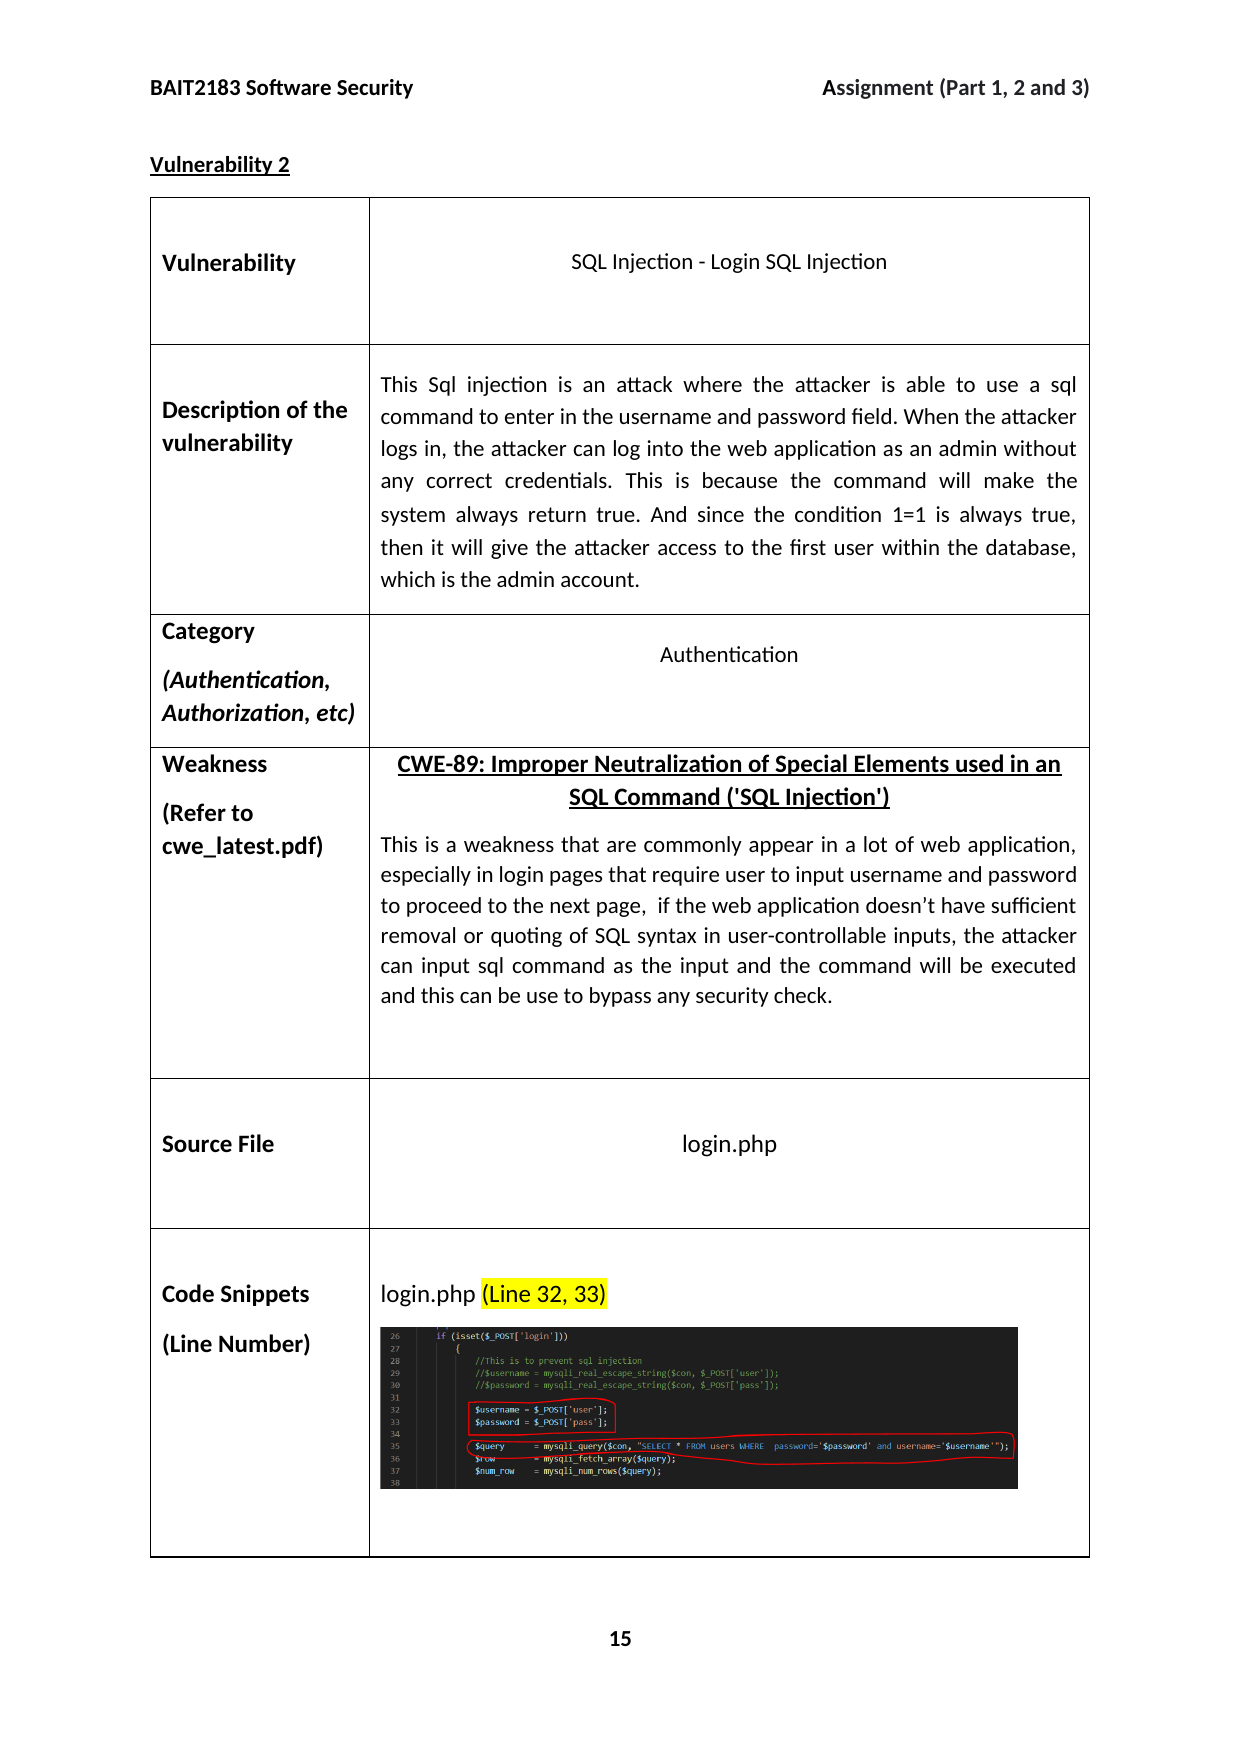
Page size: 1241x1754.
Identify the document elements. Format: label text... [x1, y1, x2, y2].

table_cell Source File [151, 1079, 369, 1227]
table_cell Category (Authentication, Authorization, etc) [151, 615, 369, 747]
picture [380, 1327, 1018, 1489]
table_cell login.php [370, 1079, 1089, 1227]
table_header SQL Injection - Login SQL Injection [370, 198, 1089, 344]
table_cell login.php (Line 32, 33) [370, 1229, 1089, 1556]
table_cell Authentication [370, 615, 1089, 747]
table_cell CWE-89: Improper Neutralization of Special Elements used in an SQL Command ('SQL Injection') This is a weakness that are commonly appear in a lot of web application, especially in login pages that require user to input username and password to proceed to the next page, if the web application doesn’t have sufficient removal or quoting of SQL syntax in user-controllable inputs, the attacker can input sql command as the input and the command will be executed and this can be use to bypass any security check. [370, 748, 1089, 1078]
table_cell Code Snippets (Line Number) [151, 1229, 369, 1556]
table_cell This Sql injection is an attack where the attacker is able to use a sql command to enter in the username and password field. When the attacker logs in, the attacker can log into the web application as an admin without any correct credentials. This is because the command will make the system always return true. And since the condition 1=1 is always true, then it will give the attacker access to the first user within the database, which is the admin account. [370, 345, 1089, 614]
table_cell Description of the vulnerability [151, 345, 369, 614]
text Vulnerability 2 [150, 150, 1090, 178]
table_cell Weakness (Refer to cwe_latest.pdf) [151, 748, 369, 1078]
table_header Vulnerability [151, 198, 369, 344]
